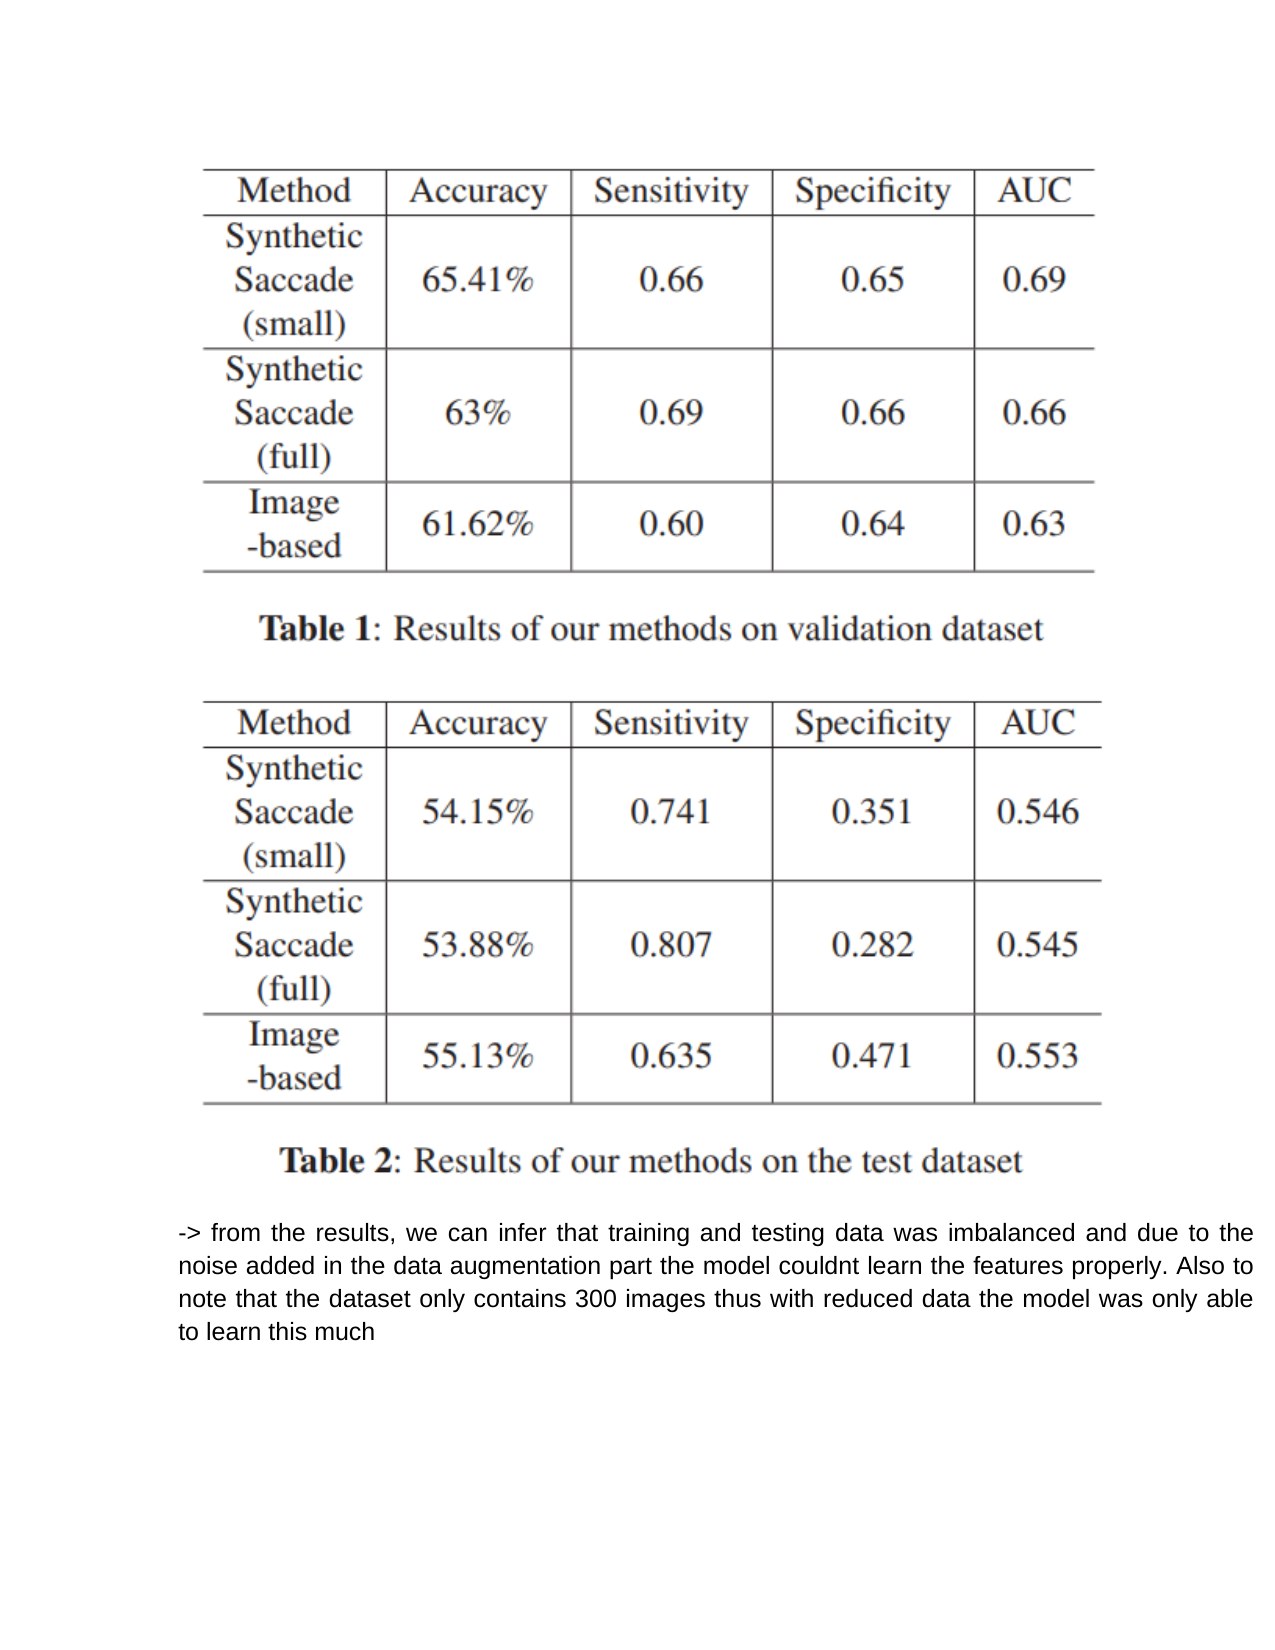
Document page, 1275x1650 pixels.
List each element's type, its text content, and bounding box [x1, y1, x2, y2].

text -> from the results, we can infer that training and testing data was imbalanced and due to the noise added in the data augmentation part the model couldnt learn the features properly. Also to note that the dataset only contains 300 images thus with reduced data the model was only able to learn this much [178, 1218, 1256, 1346]
picture [178, 150, 1124, 1182]
